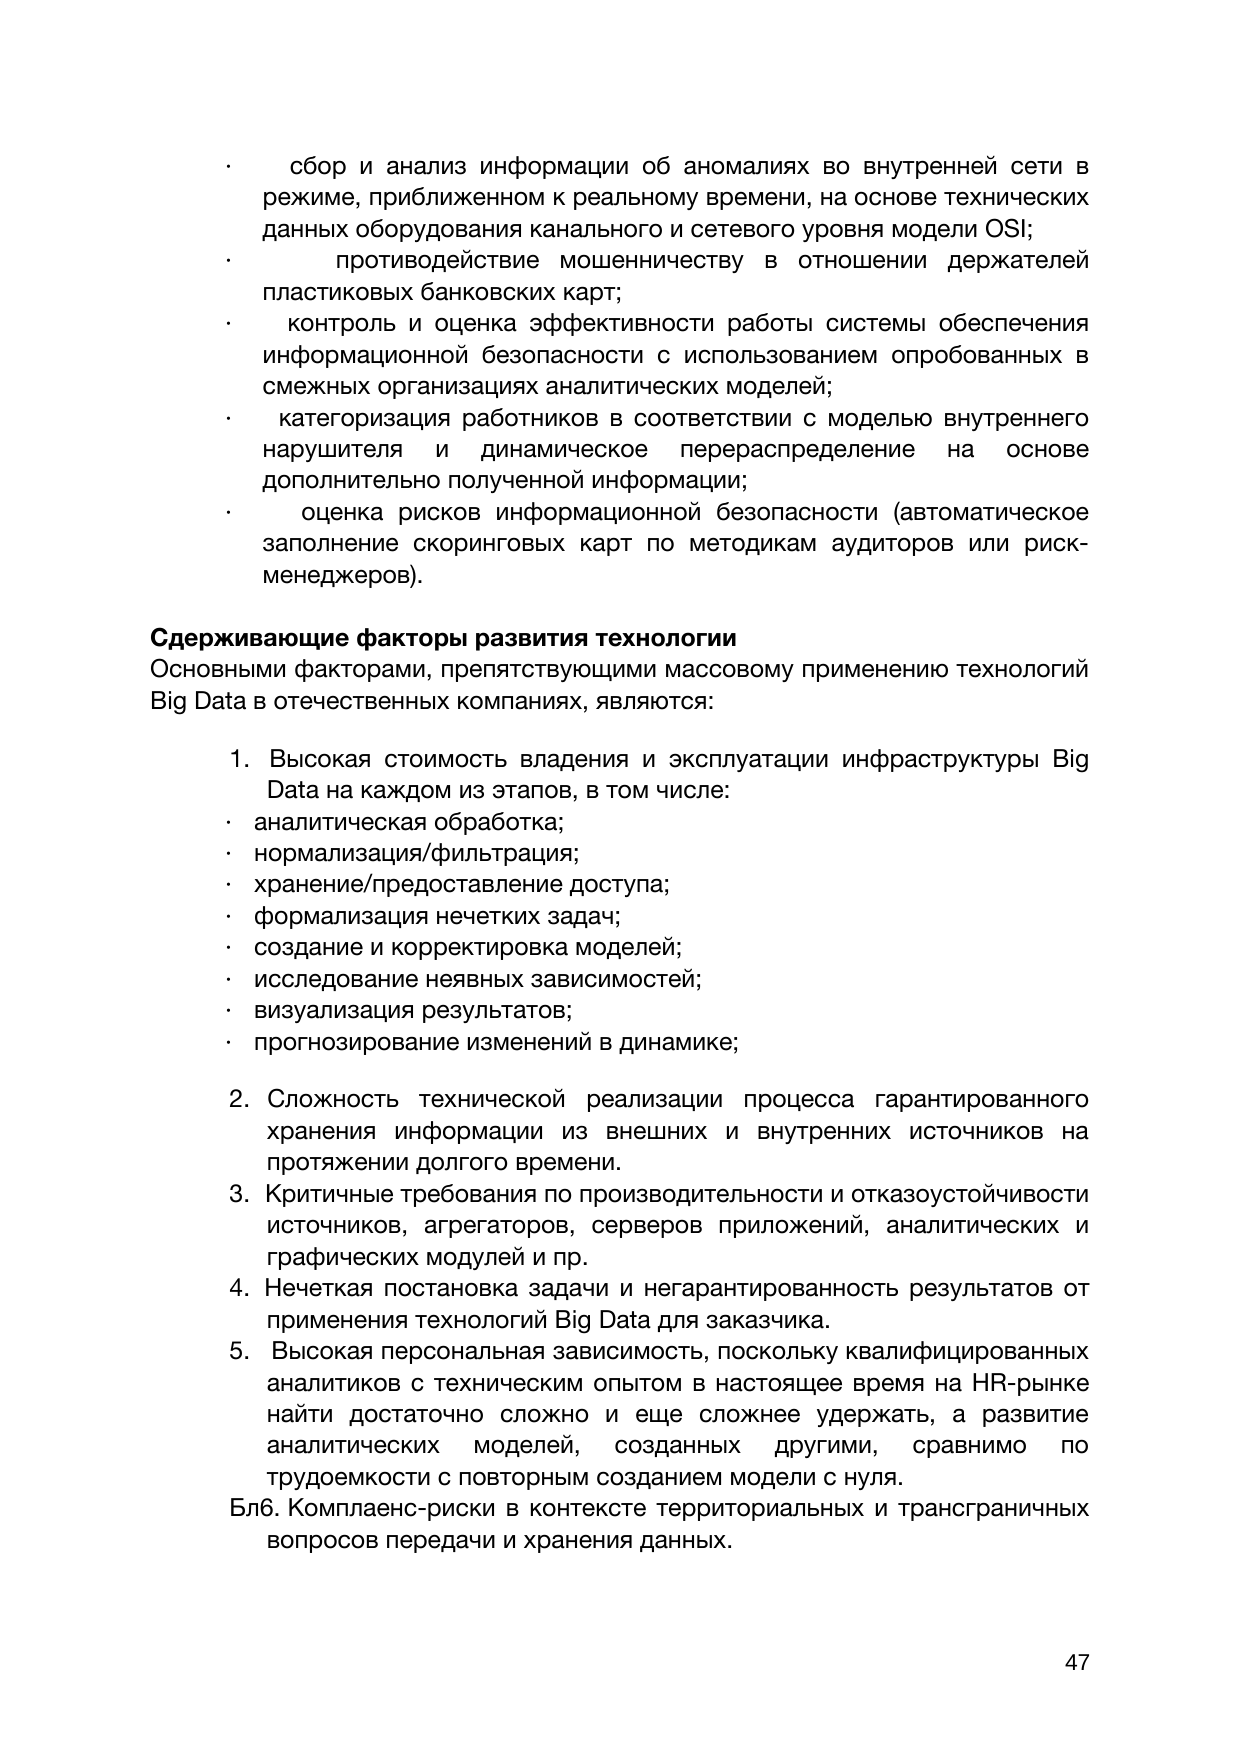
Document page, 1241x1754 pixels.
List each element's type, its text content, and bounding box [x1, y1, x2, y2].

text · формализация нечетких задач; [225, 900, 1090, 931]
text · прогнозирование изменений в динамике; [225, 1026, 1090, 1057]
text · аналитическая обработка; [225, 806, 1090, 837]
text · визуализация результатов; [225, 994, 1090, 1026]
text Основными факторами, препятствующими массовому применению технологий Big Data в отечественных компаниях, являются: [150, 653, 1090, 716]
text · сбор и анализ информации об аномалиях во внутренней сети в режиме, приближенном к реальному времени, на основе технических данных оборудования канального и сетевого уровня модели OSI; [225, 150, 1090, 244]
text · категоризация работников в соответствии с моделью внутреннего нарушителя и динамическое перераспределение на основе дополнительно полученной информации; [225, 402, 1090, 496]
text 5. Высокая персональная зависимость, поскольку квалифицированных аналитиков с техническим опытом в настоящее время на HR-рынке найти достаточно сложно и еще сложнее удержать, а развитие аналитических моделей, созданных другими, сравнимо по трудоемкости с повторным созданием модели с нуля. [229, 1335, 1090, 1492]
text · нормализация/фильтрация; [225, 837, 1090, 868]
text · противодействие мошенничеству в отношении держателей пластиковых банковских карт; [225, 244, 1090, 307]
text Бл6. Комплаенс-риски в контексте территориальных и трансграничных вопросов передачи и хранения данных. [229, 1492, 1090, 1555]
text · исследование неявных зависимостей; [225, 963, 1090, 994]
text · контроль и оценка эффективности работы системы обеспечения информационной безопасности с использованием опробованных в смежных организациях аналитических моделей; [225, 307, 1090, 402]
text · оценка рисков информационной безопасности (автоматическое заполнение скоринговых карт по методикам аудиторов или риск-менеджеров). [225, 496, 1090, 590]
text · создание и корректировка моделей; [225, 931, 1090, 963]
text Сдерживающие факторы развития технологии [150, 622, 1090, 653]
text 3. Критичные требования по производительности и отказоустойчивости источников, агрегаторов, серверов приложений, аналитических и графических модулей и пр. [229, 1178, 1090, 1272]
text 4. Нечеткая постановка задачи и негарантированность результатов от применения технологий Big Data для заказчика. [229, 1272, 1090, 1335]
text 2. Сложность технической реализации процесса гарантированного хранения информации из внешних и внутренних источников на протяжении долгого времени. [229, 1083, 1090, 1178]
text 1. Высокая стоимость владения и эксплуатации инфраструктуры Big Datа на каждом из этапов, в том числе: [229, 743, 1090, 806]
text · хранение/предоставление доступа; [225, 868, 1090, 900]
